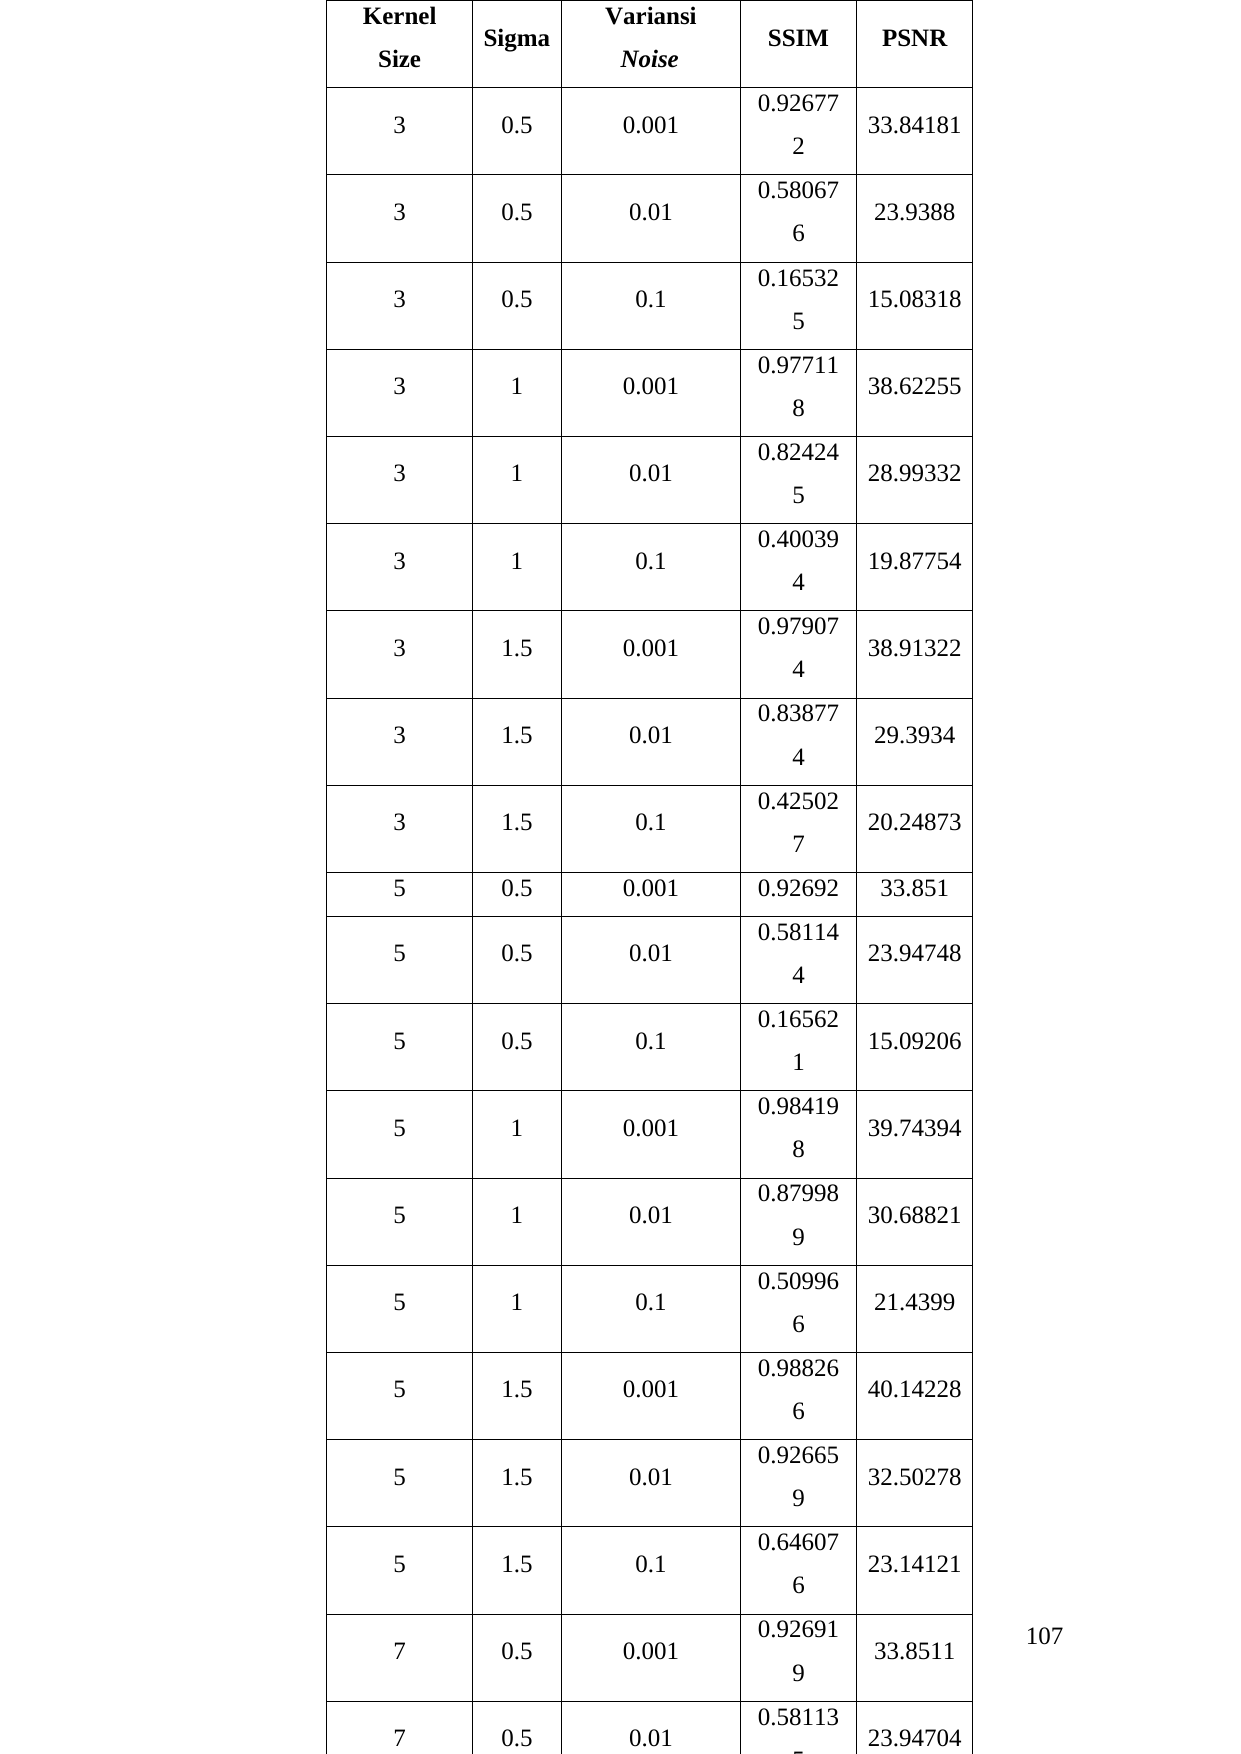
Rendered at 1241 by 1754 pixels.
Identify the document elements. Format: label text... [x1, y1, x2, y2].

table_cell 33.8511 [857, 1615, 972, 1701]
table_cell 1 [473, 350, 561, 436]
table_cell 0.01 [562, 175, 740, 262]
table_cell 15.09206 [857, 1004, 972, 1090]
table_cell 40.14228 [857, 1353, 972, 1439]
table_cell 33.84181 [857, 88, 972, 174]
table_cell 0.01 [562, 1179, 740, 1265]
table_cell 0.984198 [741, 1091, 856, 1177]
table_cell 5 [327, 1527, 472, 1613]
table_cell 0.001 [562, 1091, 740, 1177]
table_cell 1 [473, 437, 561, 523]
table_cell 7 [327, 1702, 472, 1754]
table_cell 3 [327, 88, 472, 174]
table_cell 23.9388 [857, 175, 972, 262]
table_header Variansi Noise [562, 1, 740, 87]
table_cell 0.580676 [741, 175, 856, 262]
table_cell 0.926659 [741, 1440, 856, 1526]
table_cell 3 [327, 350, 472, 436]
table_cell 21.4399 [857, 1266, 972, 1352]
table_cell 7 [327, 1615, 472, 1701]
table_cell 5 [327, 1353, 472, 1439]
table_cell 32.50278 [857, 1440, 972, 1526]
table_cell 1 [473, 1179, 561, 1265]
table_cell 0.926772 [741, 88, 856, 174]
table_cell 0.646076 [741, 1527, 856, 1613]
table_cell 1.5 [473, 611, 561, 697]
table_cell 23.94704 [857, 1702, 972, 1754]
table_cell 0.001 [562, 1615, 740, 1701]
table_cell 0.977118 [741, 350, 856, 436]
table_cell 5 [327, 1440, 472, 1526]
table_cell 3 [327, 611, 472, 697]
table_cell 0.5 [473, 917, 561, 1003]
table_cell 0.1 [562, 1004, 740, 1090]
table_cell 1.5 [473, 1353, 561, 1439]
table_cell 0.425027 [741, 786, 856, 872]
table_cell 0.001 [562, 350, 740, 436]
table_cell 5 [327, 1266, 472, 1352]
table_cell 3 [327, 524, 472, 610]
table_cell 0.5 [473, 175, 561, 262]
table_header Sigma [473, 1, 561, 87]
table_cell 0.979074 [741, 611, 856, 697]
table_cell 0.001 [562, 1353, 740, 1439]
table_cell 1 [473, 1091, 561, 1177]
table_cell 0.01 [562, 1702, 740, 1754]
table_header PSNR [857, 1, 972, 87]
table_cell 1.5 [473, 1527, 561, 1613]
table_cell 30.68821 [857, 1179, 972, 1265]
table_cell 20.24873 [857, 786, 972, 872]
table_cell 0.879989 [741, 1179, 856, 1265]
table_cell 5 [327, 917, 472, 1003]
table_cell 15.08318 [857, 263, 972, 349]
table_cell 3 [327, 699, 472, 785]
table_cell 19.87754 [857, 524, 972, 610]
table_cell 38.62255 [857, 350, 972, 436]
table_cell 28.99332 [857, 437, 972, 523]
table_cell 0.988266 [741, 1353, 856, 1439]
table_cell 0.92692 [741, 873, 856, 916]
table_cell 3 [327, 786, 472, 872]
table_cell 1.5 [473, 1440, 561, 1526]
table_cell 23.14121 [857, 1527, 972, 1613]
table_cell 0.5 [473, 873, 561, 916]
table_cell 0.581135 [741, 1702, 856, 1754]
table_cell 38.91322 [857, 611, 972, 697]
table_cell 0.001 [562, 873, 740, 916]
table_cell 0.165325 [741, 263, 856, 349]
table_cell 0.824245 [741, 437, 856, 523]
table_cell 0.5 [473, 1615, 561, 1701]
table_cell 0.5 [473, 88, 561, 174]
table_cell 0.509966 [741, 1266, 856, 1352]
table_cell 3 [327, 175, 472, 262]
table_cell 0.1 [562, 1527, 740, 1613]
table_cell 5 [327, 1004, 472, 1090]
table_cell 0.1 [562, 1266, 740, 1352]
table_cell 5 [327, 1179, 472, 1265]
table_cell 0.001 [562, 88, 740, 174]
table_cell 3 [327, 437, 472, 523]
table_cell 1.5 [473, 699, 561, 785]
table_cell 0.926919 [741, 1615, 856, 1701]
table_cell 0.165621 [741, 1004, 856, 1090]
table_cell 3 [327, 263, 472, 349]
table_cell 0.5 [473, 1004, 561, 1090]
table_cell 29.3934 [857, 699, 972, 785]
table_cell 1 [473, 1266, 561, 1352]
table_cell 0.1 [562, 524, 740, 610]
table_cell 0.5 [473, 1702, 561, 1754]
table_cell 1.5 [473, 786, 561, 872]
table_cell 33.851 [857, 873, 972, 916]
table_header SSIM [741, 1, 856, 87]
table_cell 5 [327, 1091, 472, 1177]
table_cell 1 [473, 524, 561, 610]
table_cell 0.01 [562, 437, 740, 523]
table_cell 0.581144 [741, 917, 856, 1003]
table_cell 0.001 [562, 611, 740, 697]
table_cell 0.01 [562, 917, 740, 1003]
table_cell 39.74394 [857, 1091, 972, 1177]
table_header Kernel Size [327, 1, 472, 87]
table_cell 0.01 [562, 699, 740, 785]
table_cell 0.1 [562, 786, 740, 872]
table_cell 0.1 [562, 263, 740, 349]
table_cell 23.94748 [857, 917, 972, 1003]
table_cell 0.5 [473, 263, 561, 349]
table_cell 0.838774 [741, 699, 856, 785]
table_cell 5 [327, 873, 472, 916]
table_cell 0.400394 [741, 524, 856, 610]
table_cell 0.01 [562, 1440, 740, 1526]
